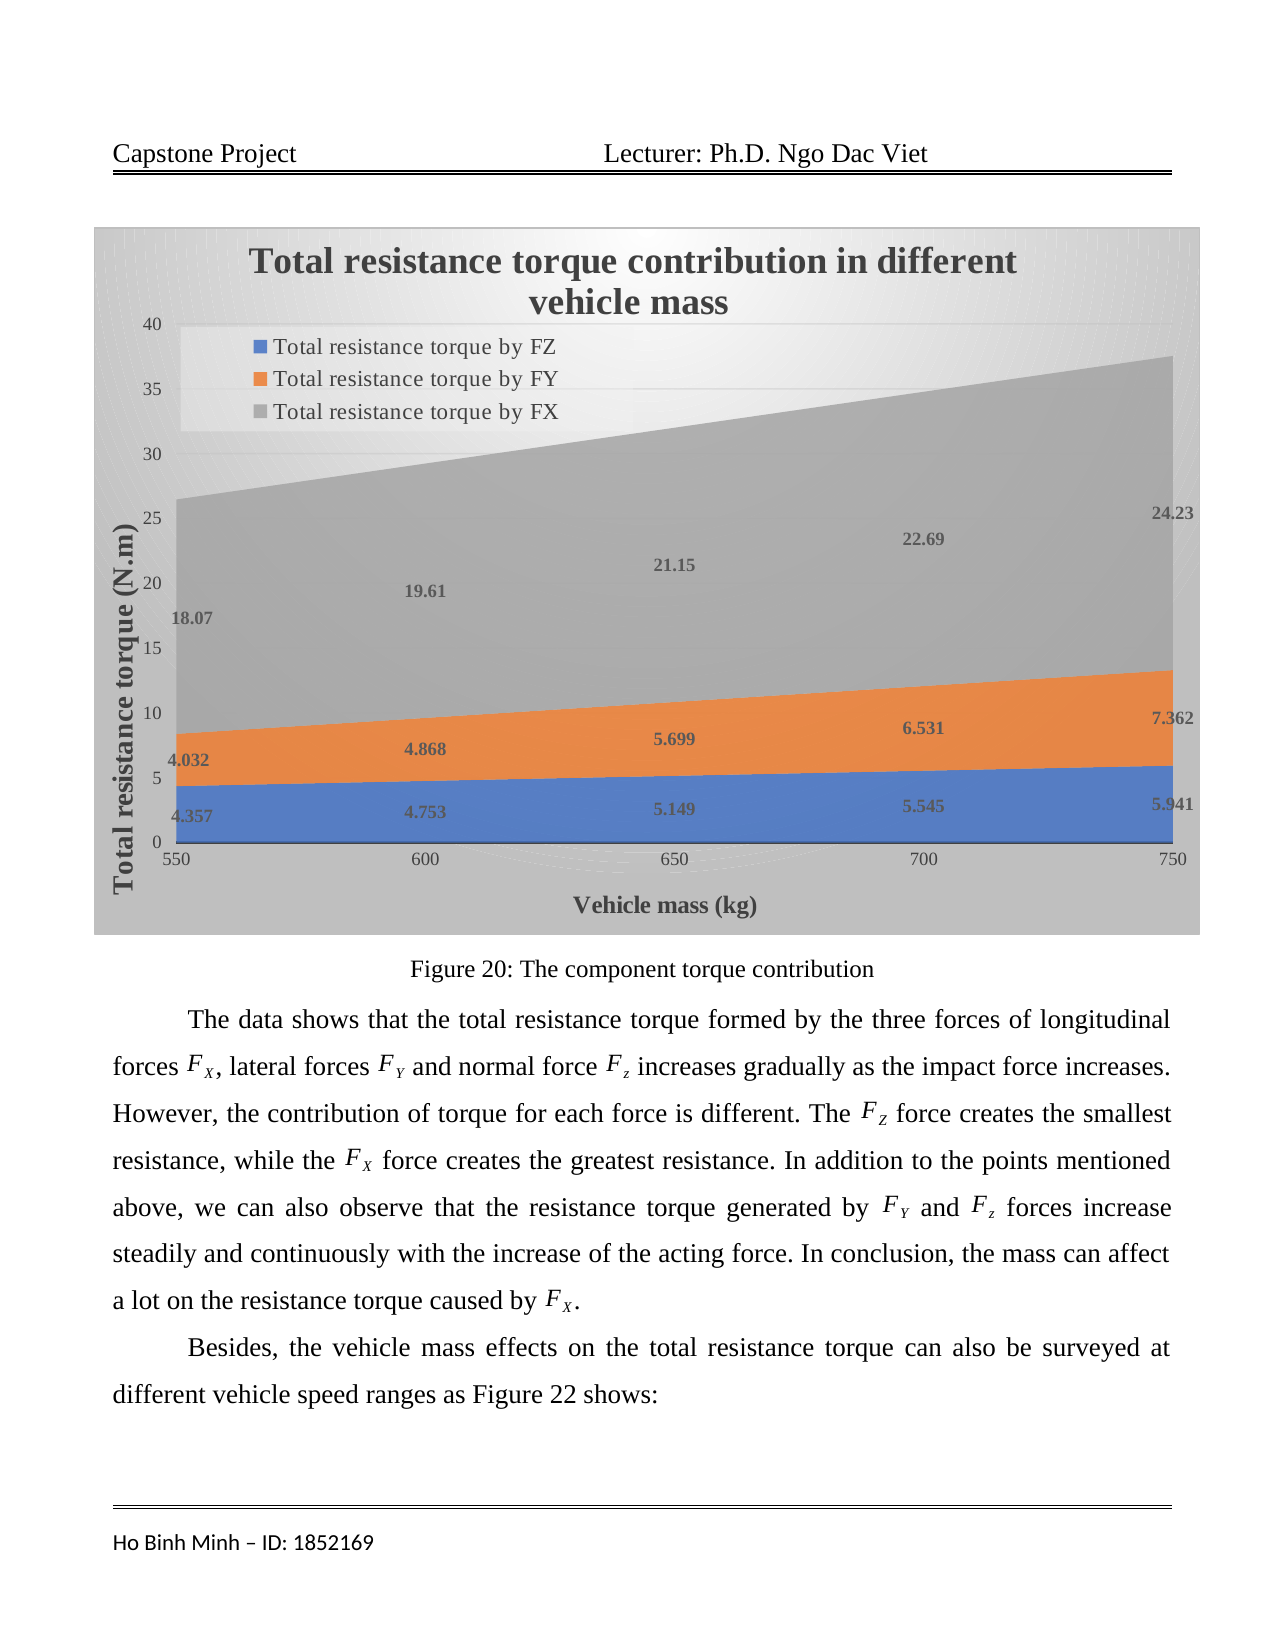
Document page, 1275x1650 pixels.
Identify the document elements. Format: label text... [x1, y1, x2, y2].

list Besides, the vehicle mass effects on the total resistance torque can also be surveyed at different vehicle speed ranges as Figure 22 shows: [112, 1331, 1172, 1409]
text Figure 20: The component torque contribution [112, 954, 1172, 983]
list The data shows that the total resistance torque formed by the three forces of longitudinal forces , lateral forces and normal force increases gradually as the impact force increases. However, the contribution of torque for each force is different. The force creates the smallest resistance, while the force creates the greatest resistance. In addition to the points mentioned above, we can also observe that the resistance torque generated by and forces increase steadily and continuously with the increase of the acting force. In conclusion, the mass can affect a lot on the resistance torque caused by . [112, 1003, 1172, 1316]
